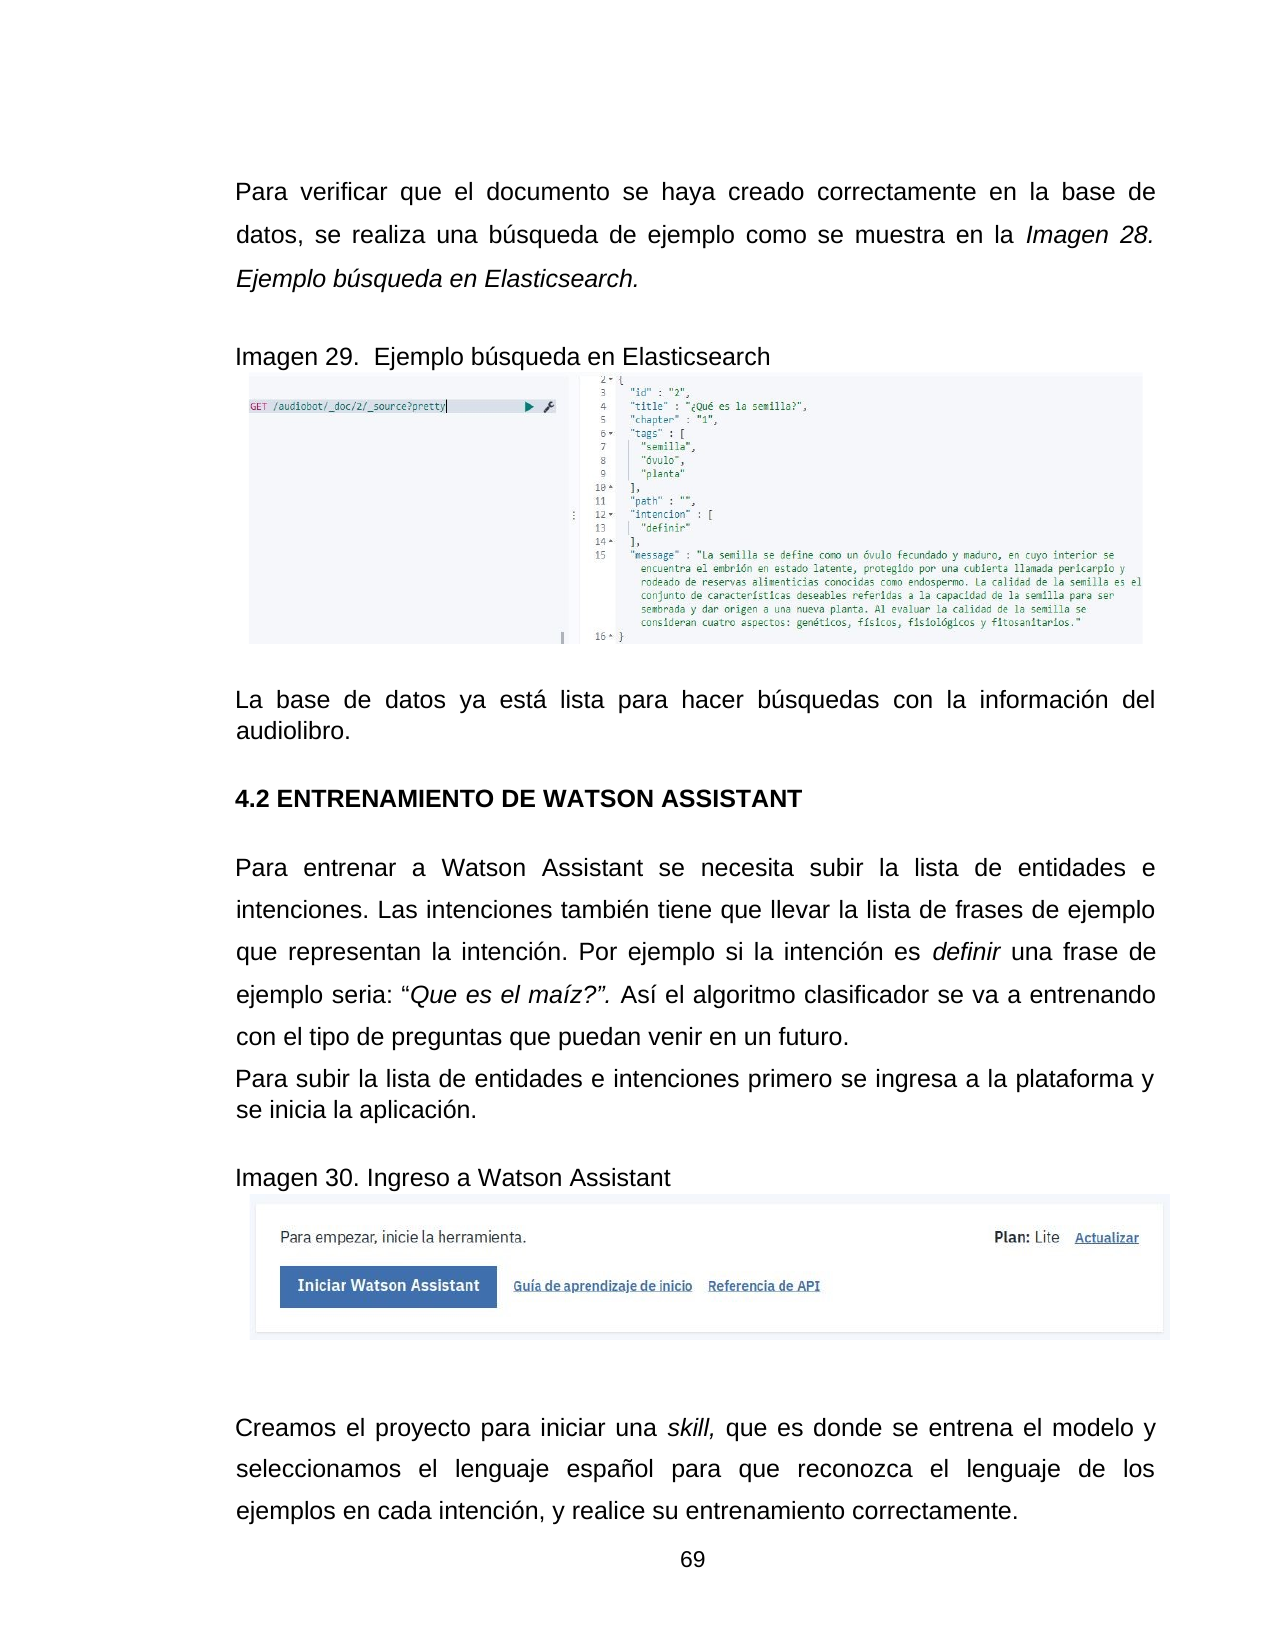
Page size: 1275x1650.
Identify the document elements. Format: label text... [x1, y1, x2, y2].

picture [249, 1194, 1170, 1340]
text Imagen 30. Ingreso a Watson Assistant [235, 1163, 1157, 1192]
text Para verificar que el documento se haya creado correctamente en la base de datos, se realiza una búsqueda de ejemplo como se muestra en la Imagen​ 28. Ejemplo búsqueda en Elasticsearch. [235, 177, 1157, 292]
subtitle 4.2 ENTRENAMIENTO DE WATSON ASSISTANT [235, 784, 1150, 813]
text Imagen 29. Ejemplo búsqueda en Elasticsearch [235, 342, 1157, 370]
text Para subir la lista de entidades e intenciones primero se ingresa a la plataforma y se inicia la aplicación. [235, 1064, 1157, 1124]
text Creamos el proyecto para iniciar una skill,​ ​que es donde se entrena el modelo y seleccionamos el lenguaje español para que reconozca el lenguaje de los ejemplos en cada intención, y realice su entrenamiento correctamente. [235, 1412, 1157, 1524]
text Para entrenar a Watson Assistant se necesita subir la lista de entidades e intenciones. Las intenciones también tiene que llevar la lista de frases de ejemplo que representan la intención. Por ejemplo si la intención es definir​ una frase de ejemplo seria: “Que​ es el maíz?”. ​Así el algoritmo clasificador se va a entrenando con el tipo de preguntas que puedan venir en un futuro. [235, 853, 1157, 1051]
text La base de datos ya está lista para hacer búsquedas con la información del audiolibro. [235, 685, 1157, 744]
picture [248, 372, 1143, 644]
